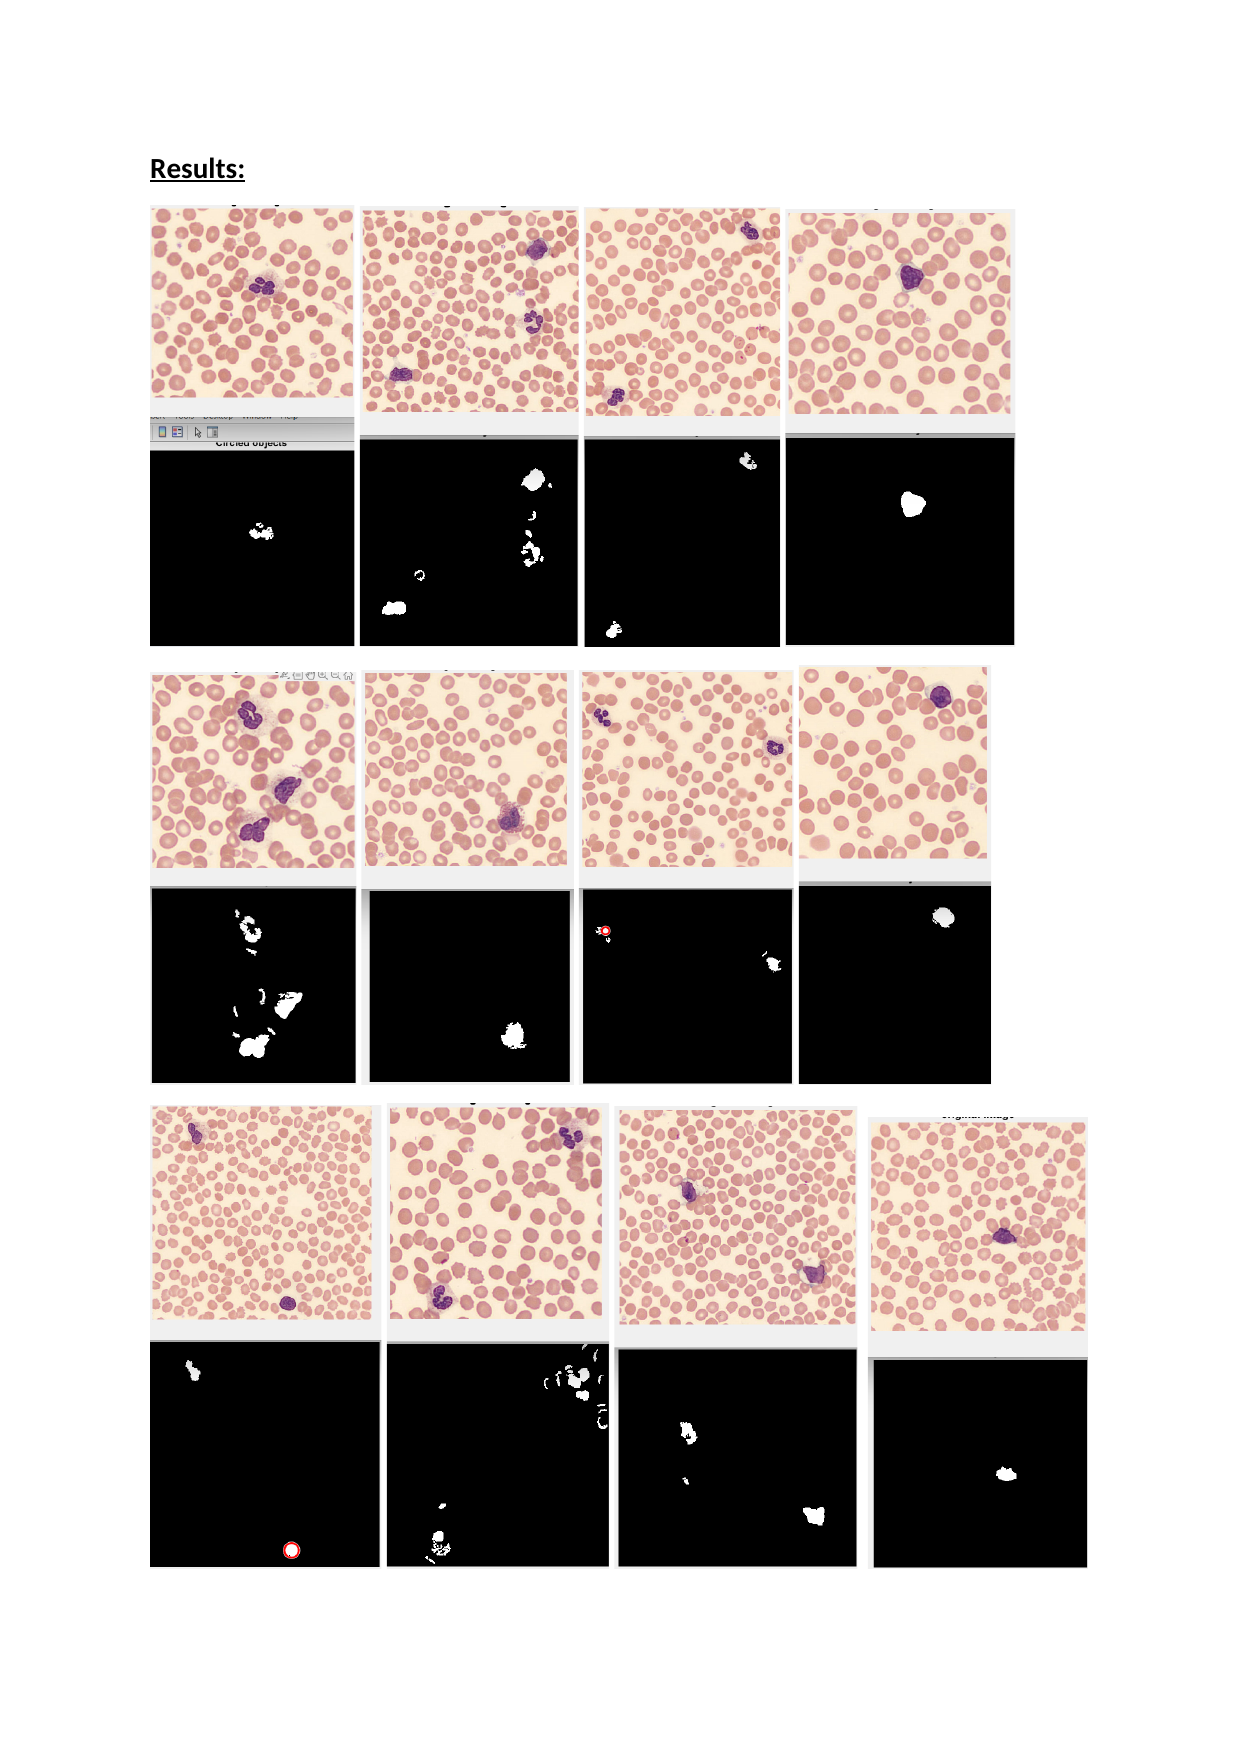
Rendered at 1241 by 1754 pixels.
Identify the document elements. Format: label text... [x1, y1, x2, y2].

picture [798, 665, 992, 1085]
picture [150, 1105, 382, 1569]
picture [614, 1106, 858, 1569]
picture [150, 672, 357, 1085]
picture [785, 209, 1016, 647]
picture [867, 1117, 1088, 1569]
picture [361, 670, 574, 1085]
picture [583, 207, 781, 647]
text Results: [150, 150, 1090, 186]
picture [150, 205, 355, 647]
picture [359, 206, 579, 647]
picture [386, 1103, 610, 1569]
picture [578, 670, 794, 1085]
